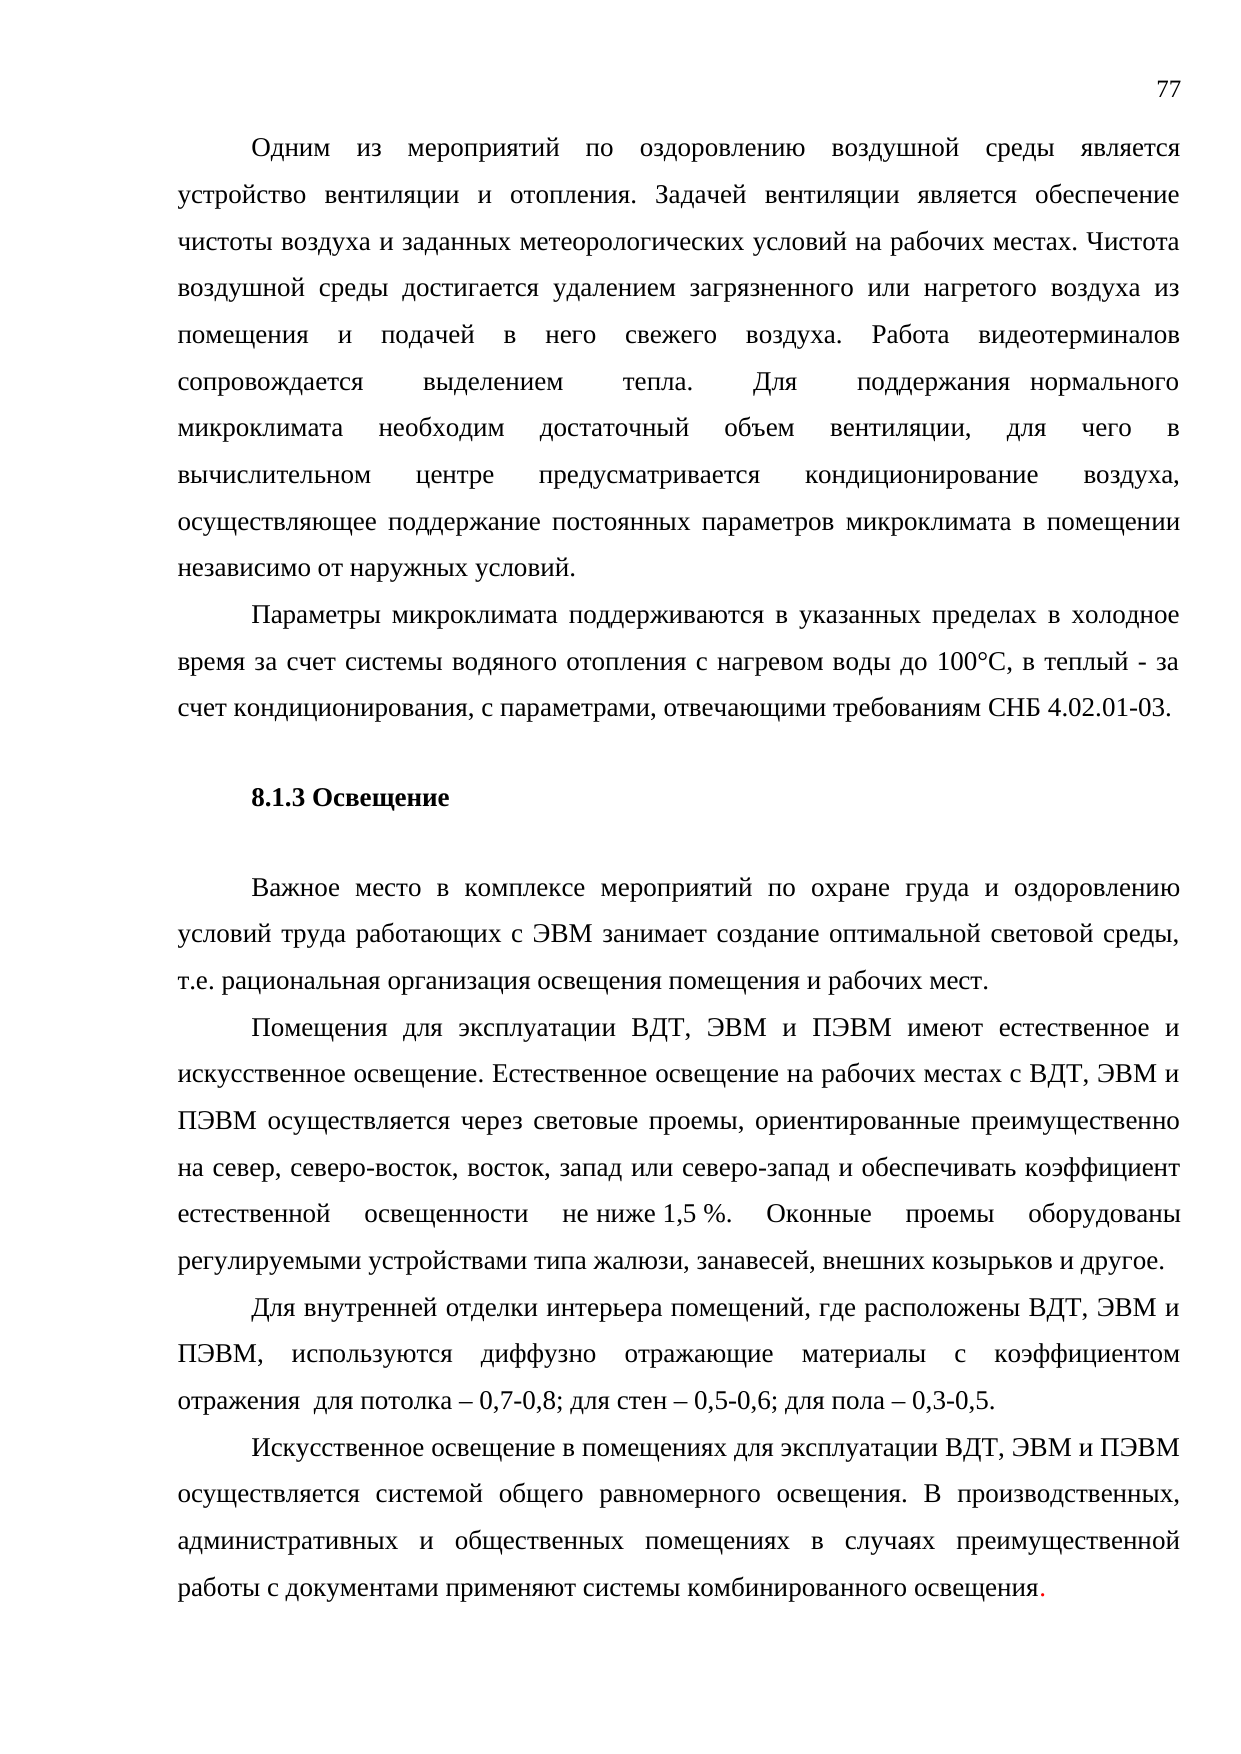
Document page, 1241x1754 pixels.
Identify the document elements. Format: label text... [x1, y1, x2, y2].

text Важное место в комплексе мероприятий по охране груда и оздоровлению условий труда работающих с ЭВМ занимает создание оптимальной световой среды, т.е. рациональная организация освещения помещения и рабочих мест. [177, 871, 1181, 995]
text Параметры микроклимата поддерживаются в указанных пределах в холодное время за счет системы водяного отопления с нагревом воды до 100°С, в теплый - за счет кондиционирования, с параметрами, отвечающими требованиям СНБ 4.02.01-03. [177, 598, 1181, 722]
text Помещения для эксплуатации ВДТ, ЭВМ и ПЭВМ имеют естественное и искусственное освещение. Естественное освещение на рабочих местах с ВДТ, ЭВМ и ПЭВМ осуществляется через световые проемы, ориентированные преимущественно на север, северо-восток, восток, запад или северо-запад и обеспечивать коэффициент естественной освещенности не ниже 1,5 %. Оконные проемы оборудованы регулируемыми устройствами типа жалюзи, занавесей, внешних козырьков и другое. [177, 1011, 1181, 1275]
text Для внутренней отделки интерьера помещений, где расположены ВДТ, ЭВМ и ПЭВМ, используются диффузно отражающие материалы с коэффициентом отражения для потолка – 0,7-0,8; для стен – 0,5-0,6; для пола – 0,3-0,5. [177, 1291, 1181, 1415]
text 8.1.3 Освещение [251, 781, 1181, 812]
text Одним из мероприятий по оздоровлению воздушной среды является устройство вентиляции и отопления. Задачей вентиляции является обеспечение чистоты воздуха и заданных метеорологических условий на рабочих местах. Чистота воздушной среды достигается удалением загрязненного или нагретого воздуха из помещения и подачей в него свежего воздуха. Работа видеотерминалов сопровождается выделением тепла. Для поддержания нормального микроклимата необходим достаточный объем вентиляции, для чего в вычислительном центре предусматривается кондиционирование воздуха, осуществляющее поддержание постоянных параметров микроклимата в помещении независимо от наружных условий. [177, 131, 1181, 582]
text Искусственное освещение в помещениях для эксплуатации ВДТ, ЭВМ и ПЭВМ осуществляется системой общего равномерного освещения. В производственных, административных и общественных помещениях в случаях преимущественной работы с документами применяют системы комбинированного освещения. [177, 1431, 1181, 1602]
